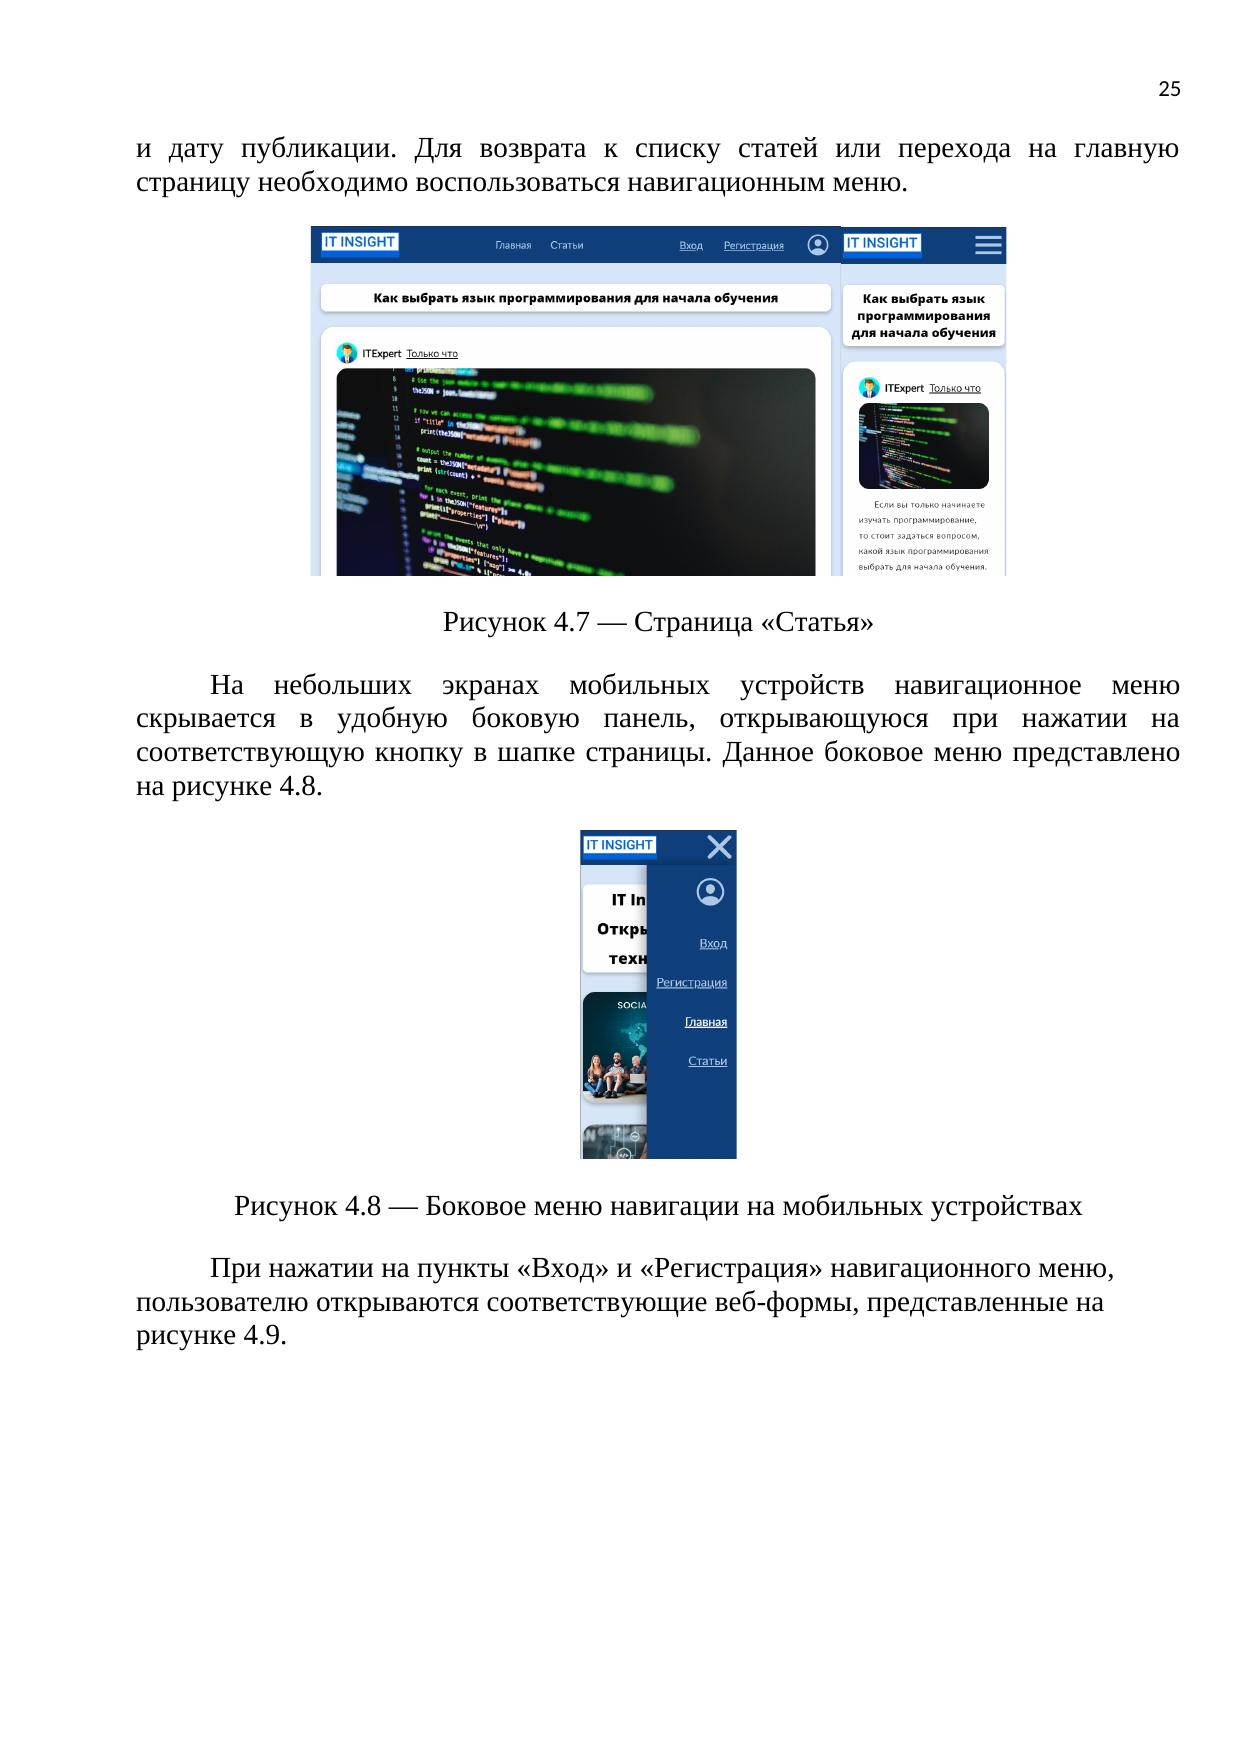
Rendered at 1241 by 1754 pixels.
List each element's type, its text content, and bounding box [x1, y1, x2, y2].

text При нажатии на пункты «Вход» и «Регистрация» навигационного меню, пользователю открываются соответствующие веб-формы, представленные на рисунке 4.9. [136, 1250, 1181, 1351]
text Рисунок 4.7 — Страница «Статья» [136, 604, 1181, 638]
picture [580, 830, 737, 1159]
picture [310, 226, 1007, 576]
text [136, 131, 1181, 198]
text Рисунок 4.8 — Боковое меню навигации на мобильных устройствах [136, 1188, 1181, 1221]
text На небольших экранах мобильных устройств навигационное меню скрывается в удобную боковую панель, открывающуюся при нажатии на соответствующую кнопку в шапке страницы. Данное боковое меню представлено на рисунке 4.8. [136, 667, 1181, 801]
